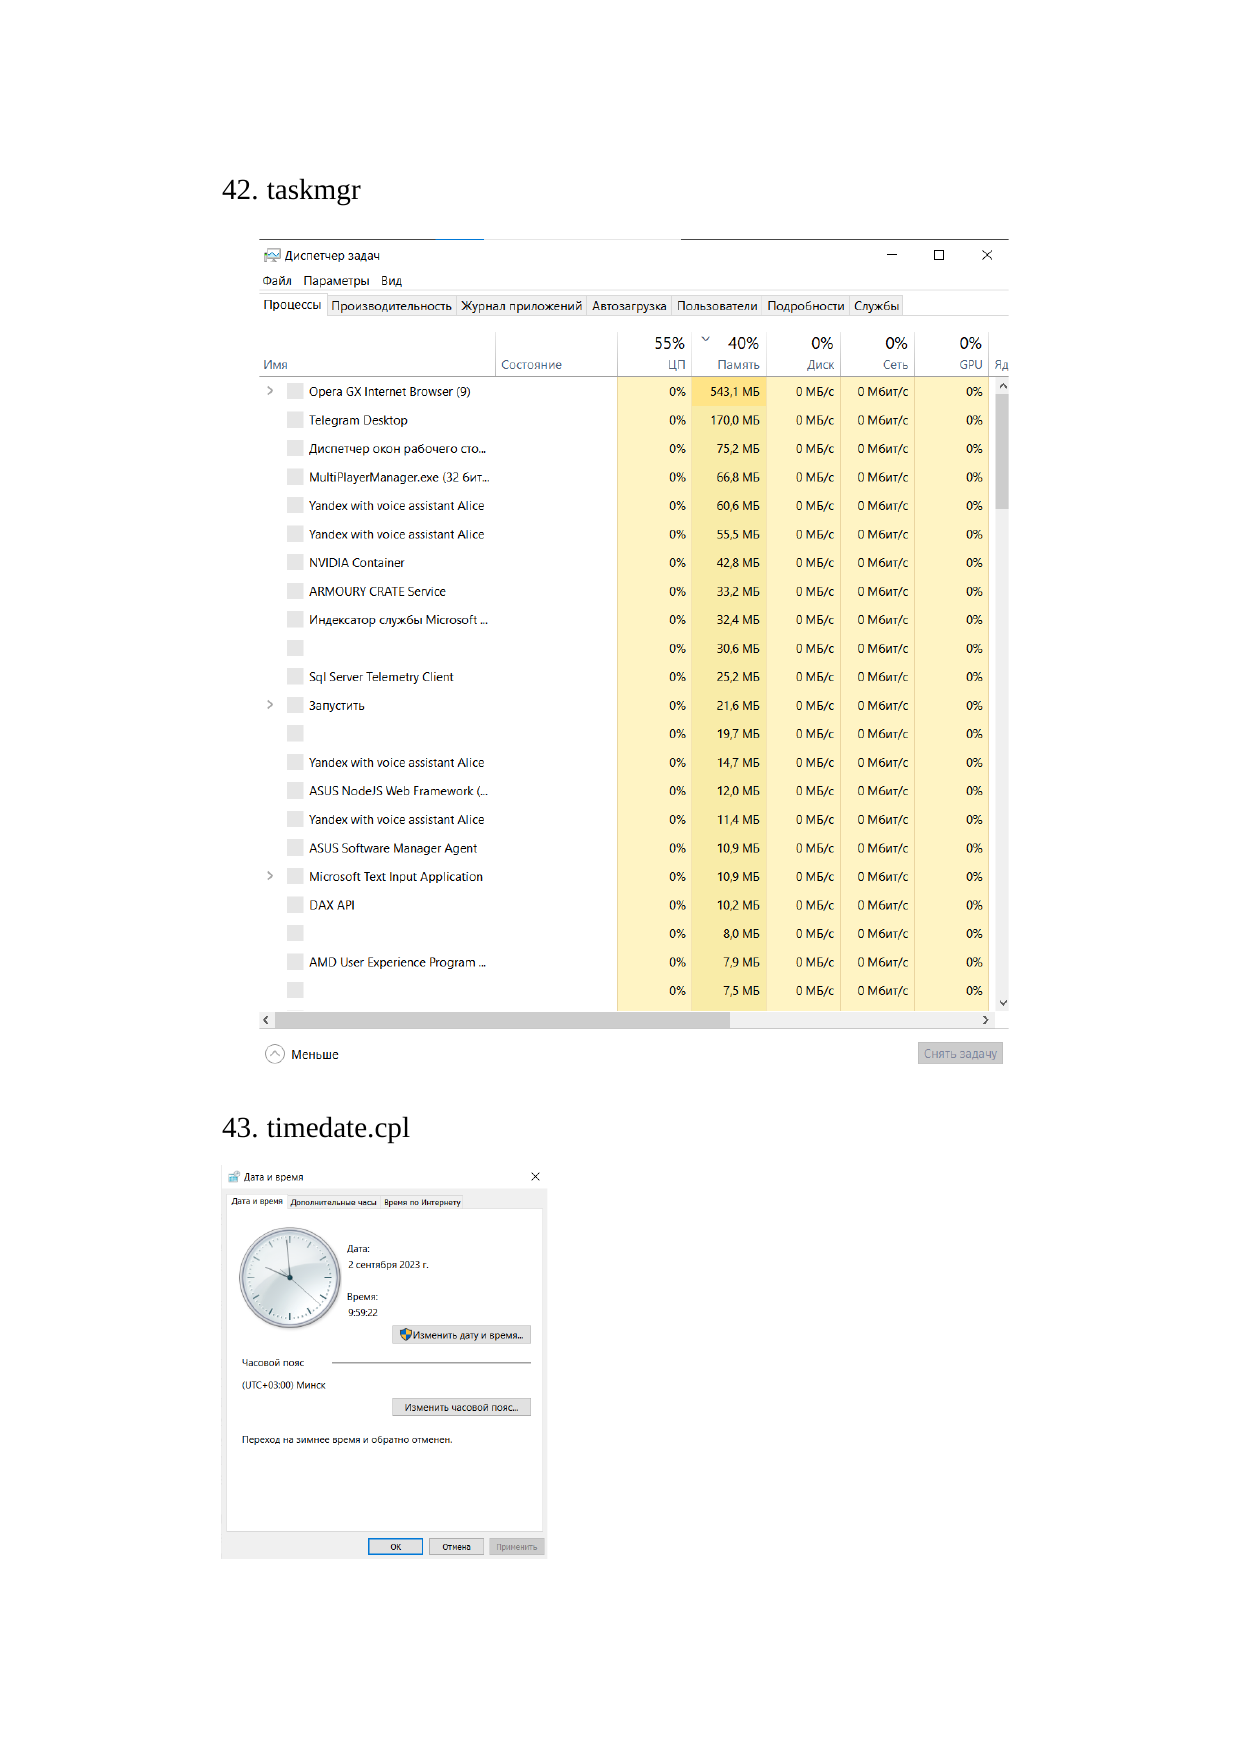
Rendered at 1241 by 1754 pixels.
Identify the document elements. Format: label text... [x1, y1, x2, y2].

picture [259, 239, 1009, 1077]
picture [221, 1165, 548, 1559]
list taskmgr [222, 172, 1152, 206]
list timedate.cpl [222, 1111, 1152, 1144]
